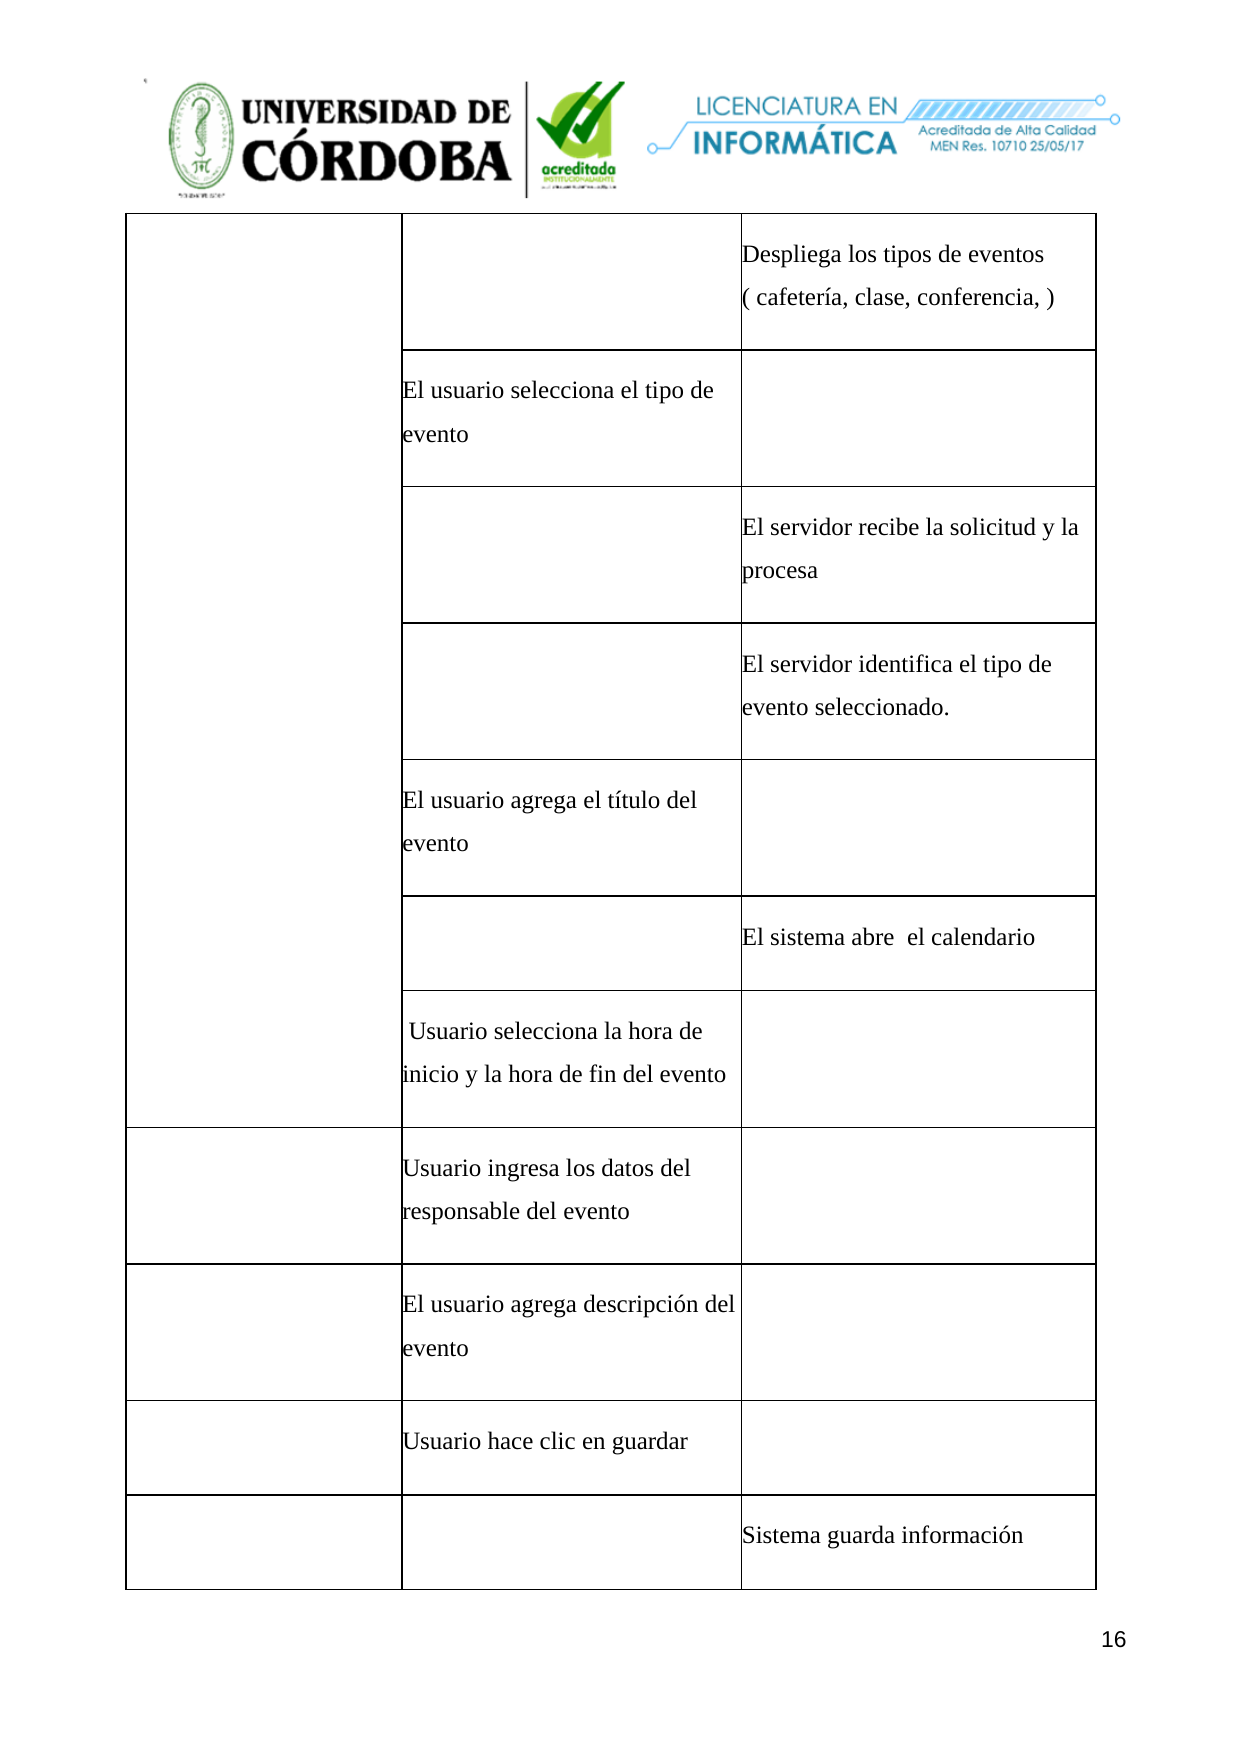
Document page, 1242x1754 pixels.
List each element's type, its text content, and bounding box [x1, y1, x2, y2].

table_cell [403, 214, 741, 349]
table_cell El usuario selecciona el tipo de evento [403, 351, 741, 486]
table_cell El servidor recibe la solicitud y la procesa [742, 487, 1095, 622]
table_cell [742, 991, 1095, 1126]
table_cell [742, 1128, 1095, 1263]
table_cell [403, 897, 741, 990]
table_cell El usuario agrega el título del evento [403, 760, 741, 895]
picture [136, 52, 1127, 213]
table_cell [127, 1401, 401, 1494]
table_cell [127, 1265, 401, 1399]
table_cell Despliega los tipos de eventos ( cafetería, clase, conferencia, ) [742, 214, 1095, 349]
table_cell Usuario ingresa los datos del responsable del evento [403, 1128, 741, 1263]
table_cell [742, 760, 1095, 895]
table_cell [742, 1401, 1095, 1494]
table_cell Usuario selecciona la hora de inicio y la hora de fin del evento [403, 991, 741, 1126]
table_cell El usuario agrega descripción del evento [403, 1265, 741, 1399]
table_cell [403, 624, 741, 759]
table_cell El servidor identifica el tipo de evento seleccionado. [742, 624, 1095, 759]
table_cell [742, 1265, 1095, 1399]
table_cell El sistema abre el calendario [742, 897, 1095, 990]
table_cell Sistema guarda información [742, 1496, 1095, 1589]
table_cell [127, 1128, 401, 1263]
table_cell [403, 487, 741, 622]
table_cell Usuario hace clic en guardar [403, 1401, 741, 1494]
table_cell [742, 351, 1095, 486]
table_cell [403, 1496, 741, 1589]
table_cell [127, 1496, 401, 1589]
